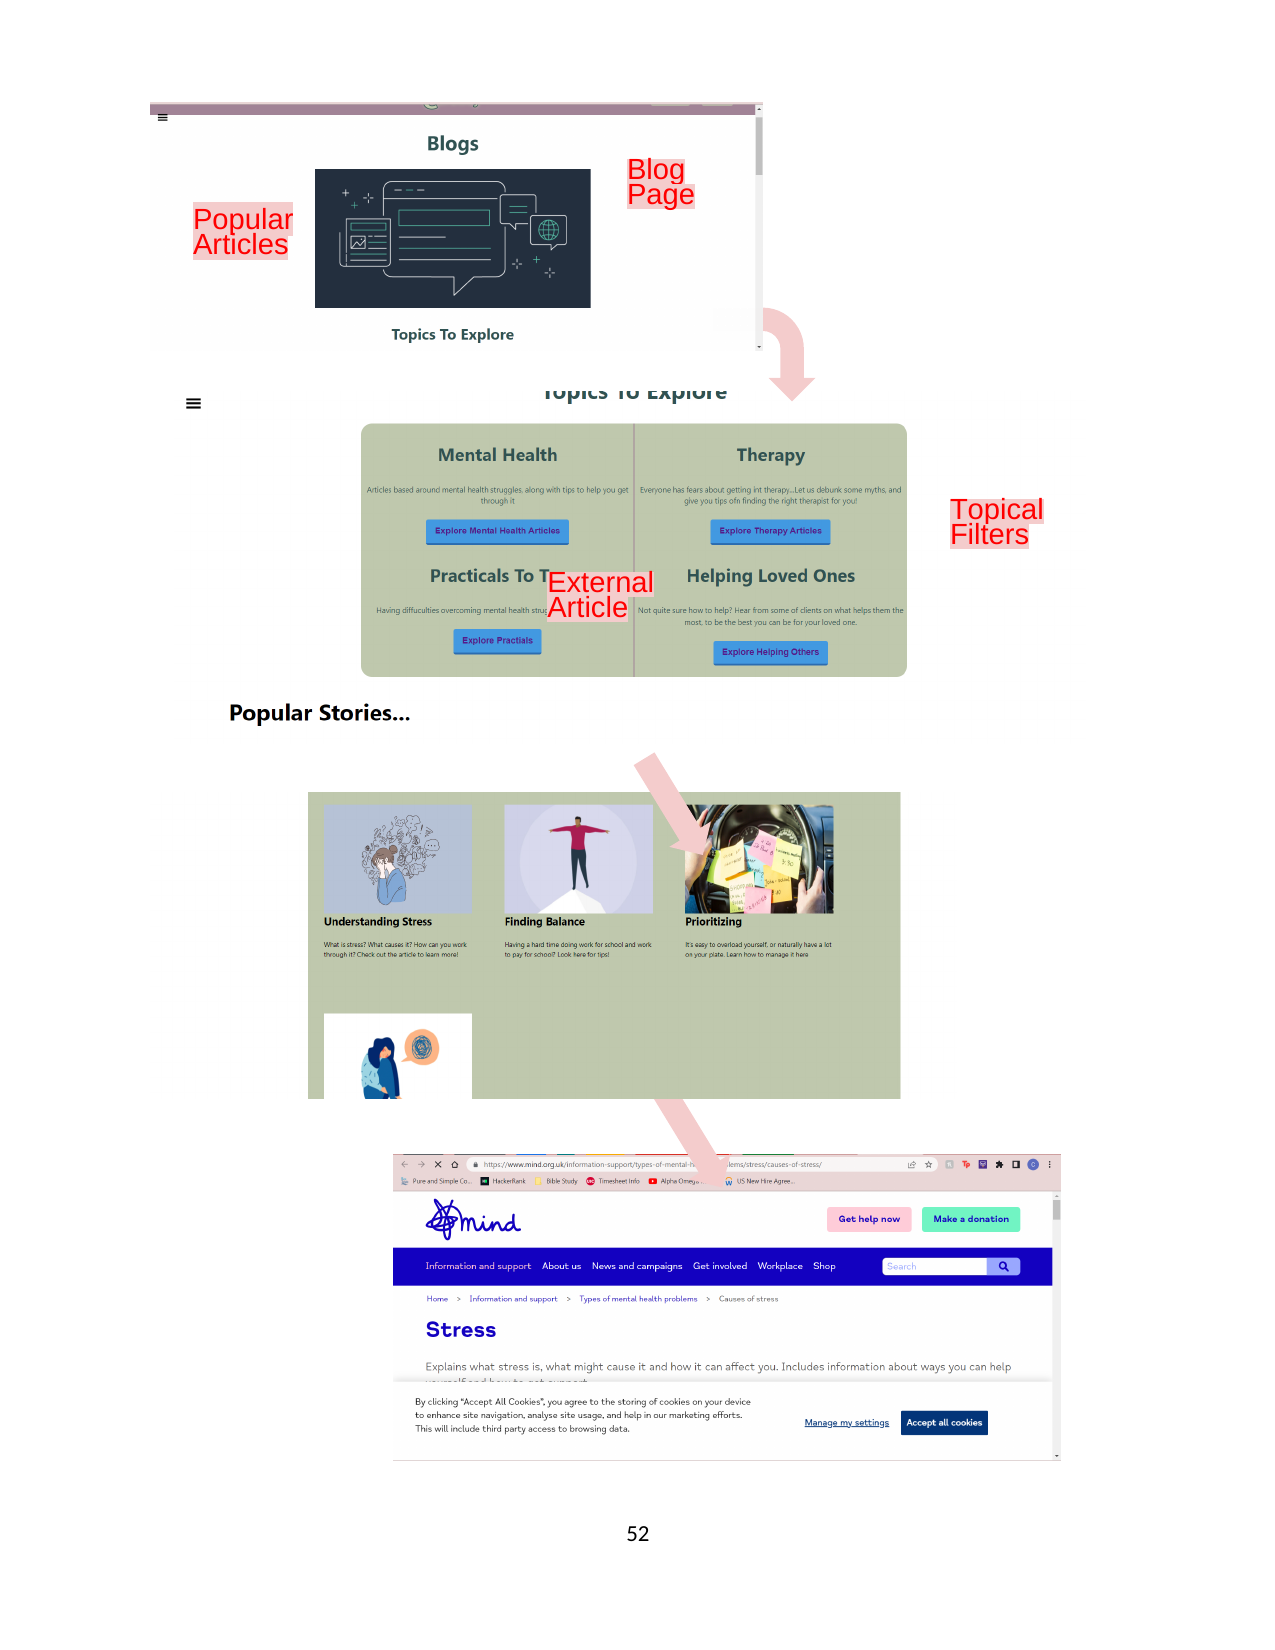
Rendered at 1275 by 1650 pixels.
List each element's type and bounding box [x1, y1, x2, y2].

picture [174, 391, 1087, 744]
picture [393, 1154, 1061, 1461]
picture [150, 102, 763, 351]
picture [717, 1154, 728, 1159]
picture [150, 792, 957, 1099]
